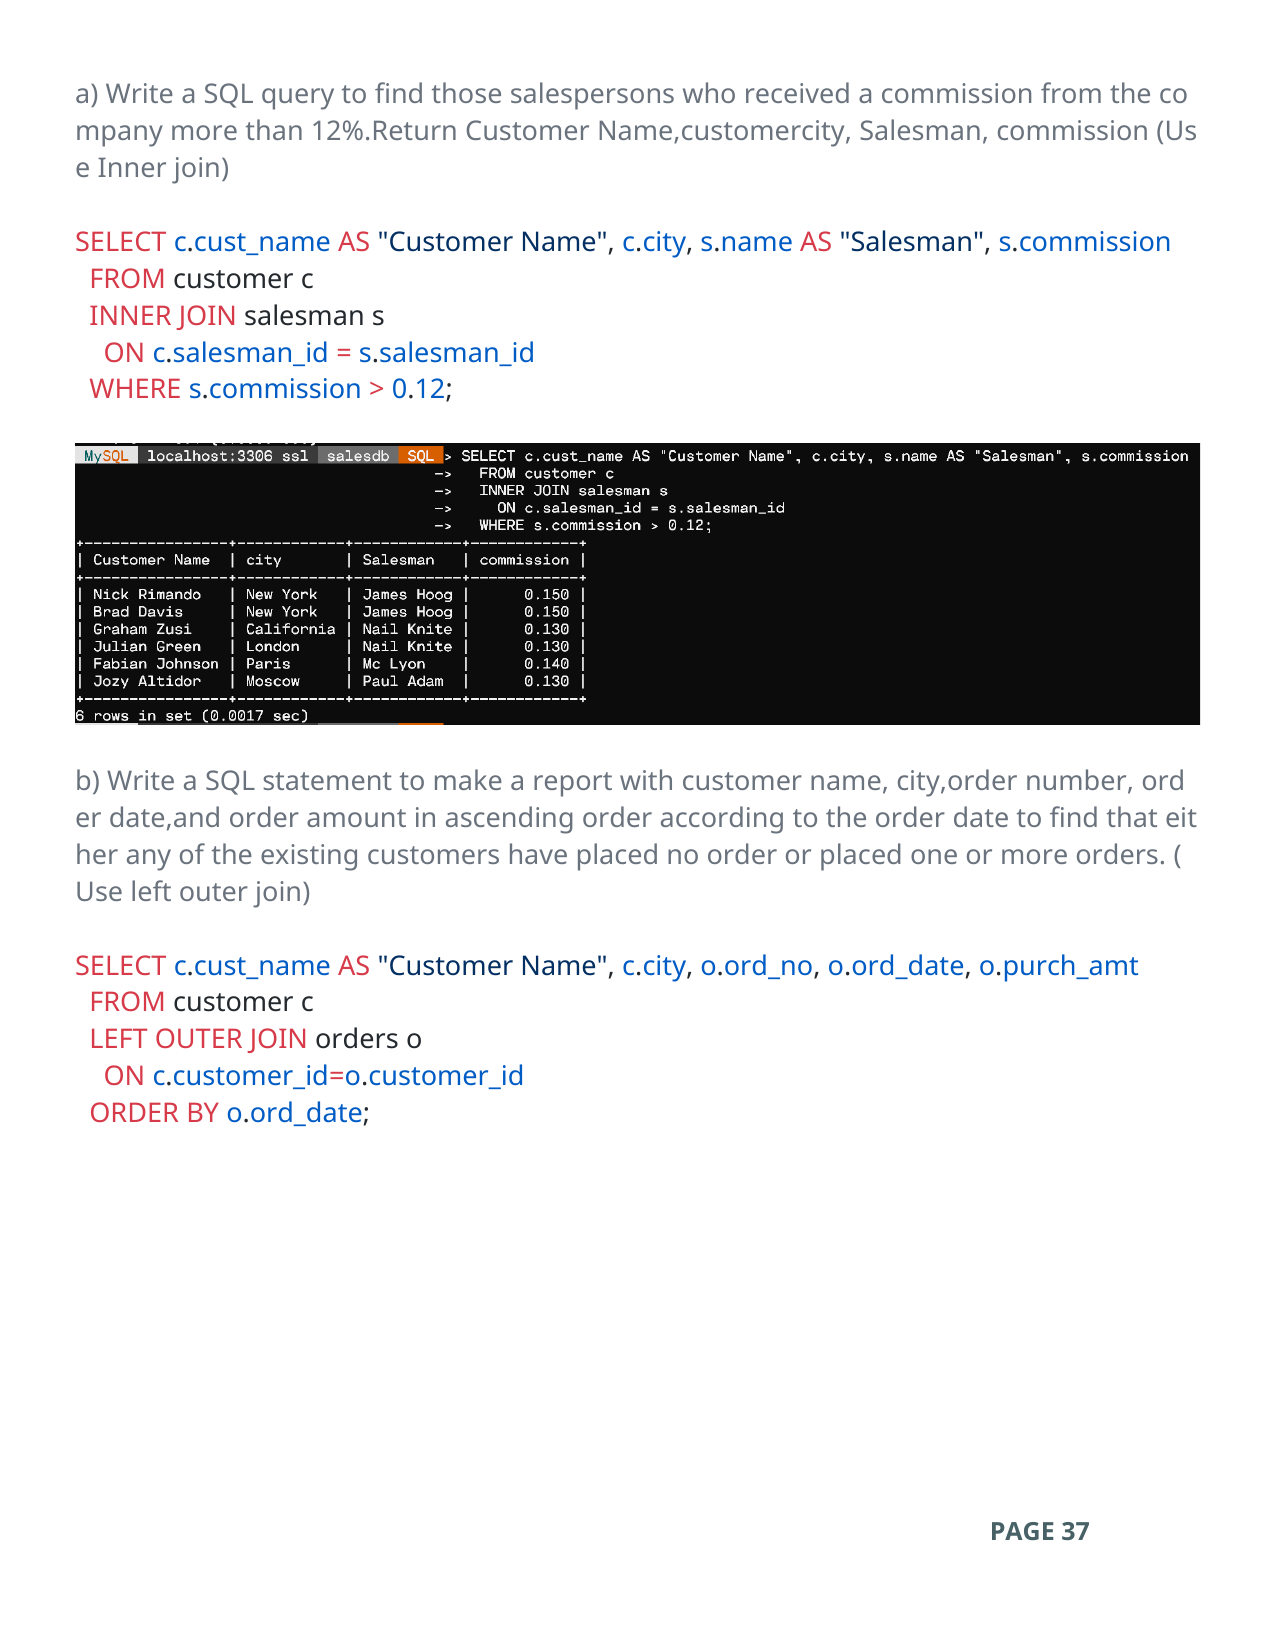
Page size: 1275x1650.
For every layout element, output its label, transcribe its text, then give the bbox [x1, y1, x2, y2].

text a) Write a SQL query to find those salespersons who received a commission from the company more than 12%.Return Customer Name,customercity, Salesman, commission (Use Inner join) [75, 75, 1200, 186]
text ON c.salesman_id = s.salesman_id [75, 333, 1200, 370]
text SELECT c.cust_name AS "Customer Name", c.city, o.ord_no, o.ord_date, o.purch_amt [75, 946, 1200, 983]
text ON c.customer_id=o.customer_id [75, 1057, 1200, 1093]
text ORDER BY o.ord_date; [75, 1093, 1200, 1130]
text INNER JOIN salesman s [75, 296, 1200, 333]
picture [75, 443, 1200, 725]
text FROM customer c [75, 259, 1200, 296]
text SELECT c.cust_name AS "Customer Name", c.city, s.name AS "Salesman", s.commission [75, 222, 1200, 259]
text LEFT OUTER JOIN orders o [75, 1020, 1200, 1057]
text b) Write a SQL statement to make a report with customer name, city,order number, order date,and order amount in ascending order according to the order date to find that either any of the existing customers have placed no order or placed one or more orders. (Use left outer join) [75, 762, 1200, 909]
text FROM customer c [75, 983, 1200, 1020]
text WHERE s.commission > 0.12; [75, 370, 1200, 407]
